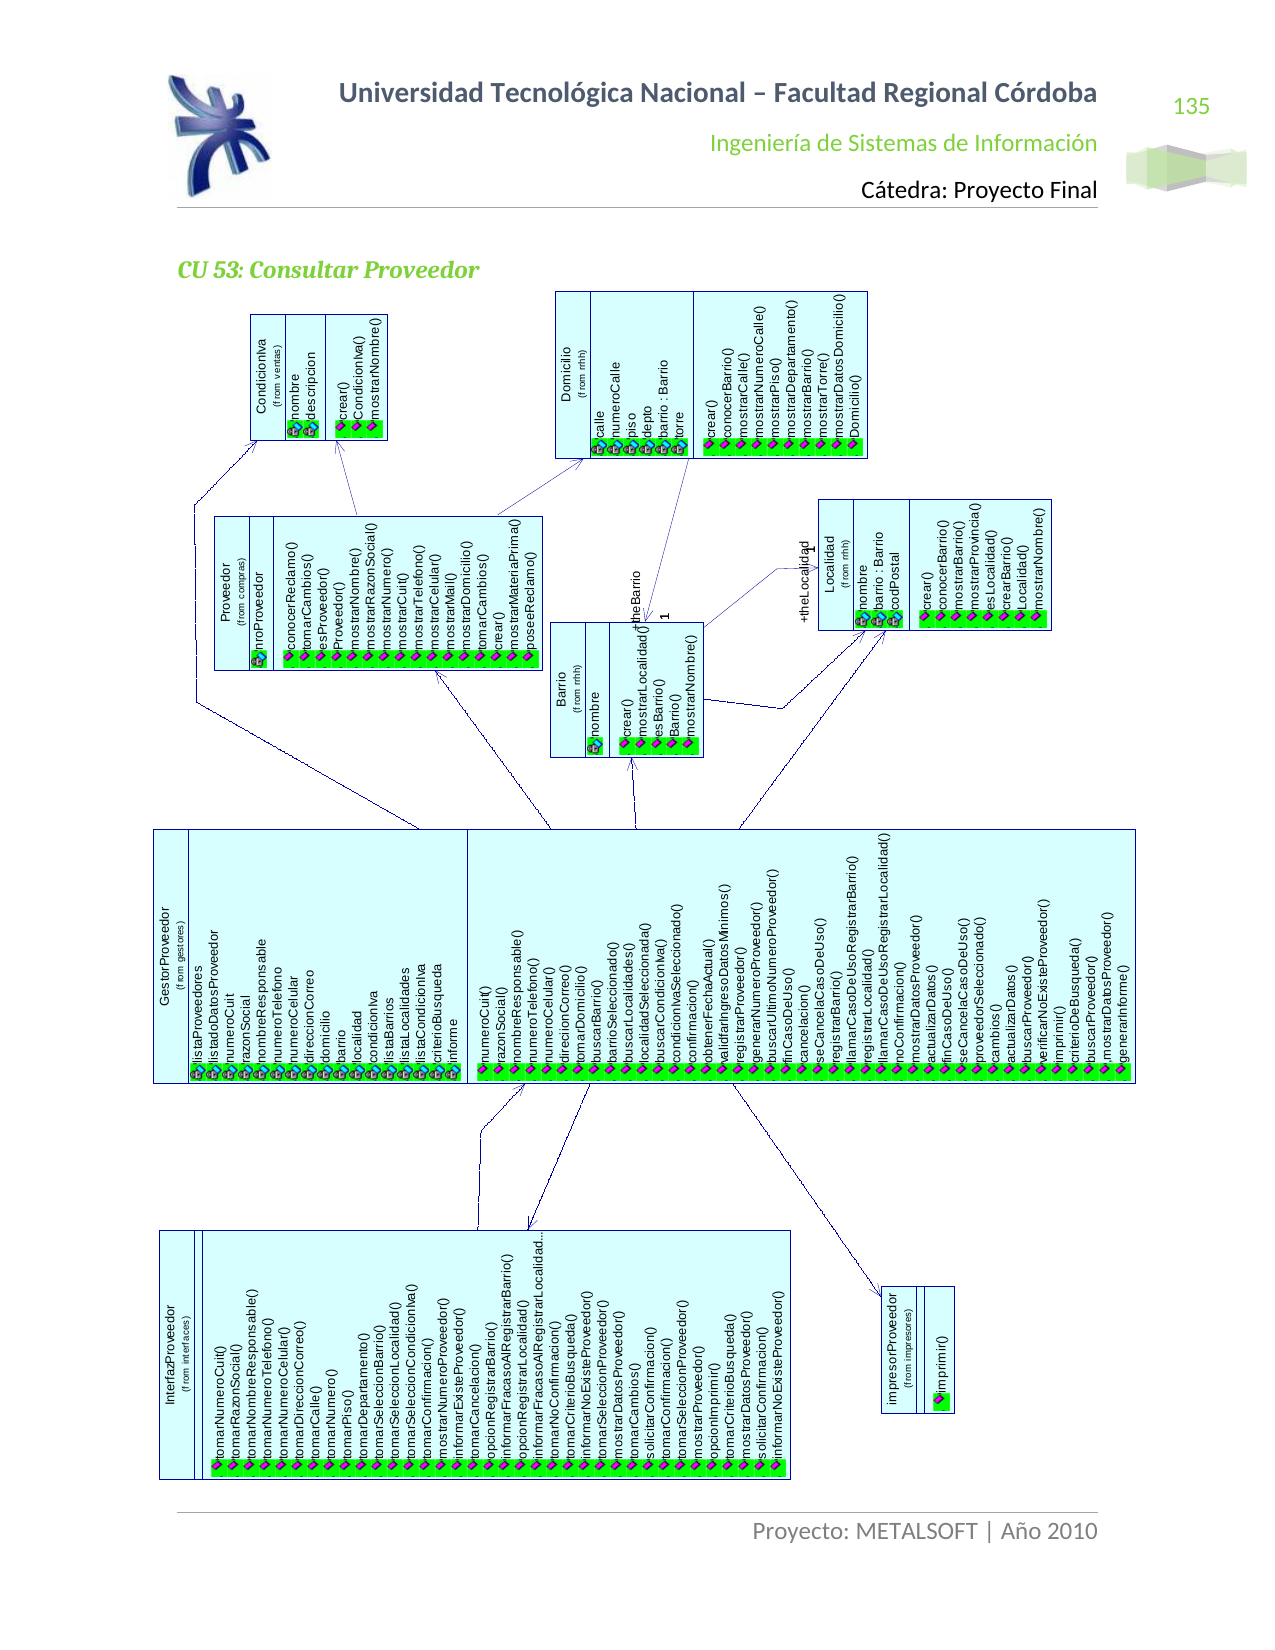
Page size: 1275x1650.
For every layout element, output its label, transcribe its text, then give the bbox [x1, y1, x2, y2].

picture [167, 74, 272, 199]
text CU 53: Consultar Proveedor [177, 256, 1098, 284]
